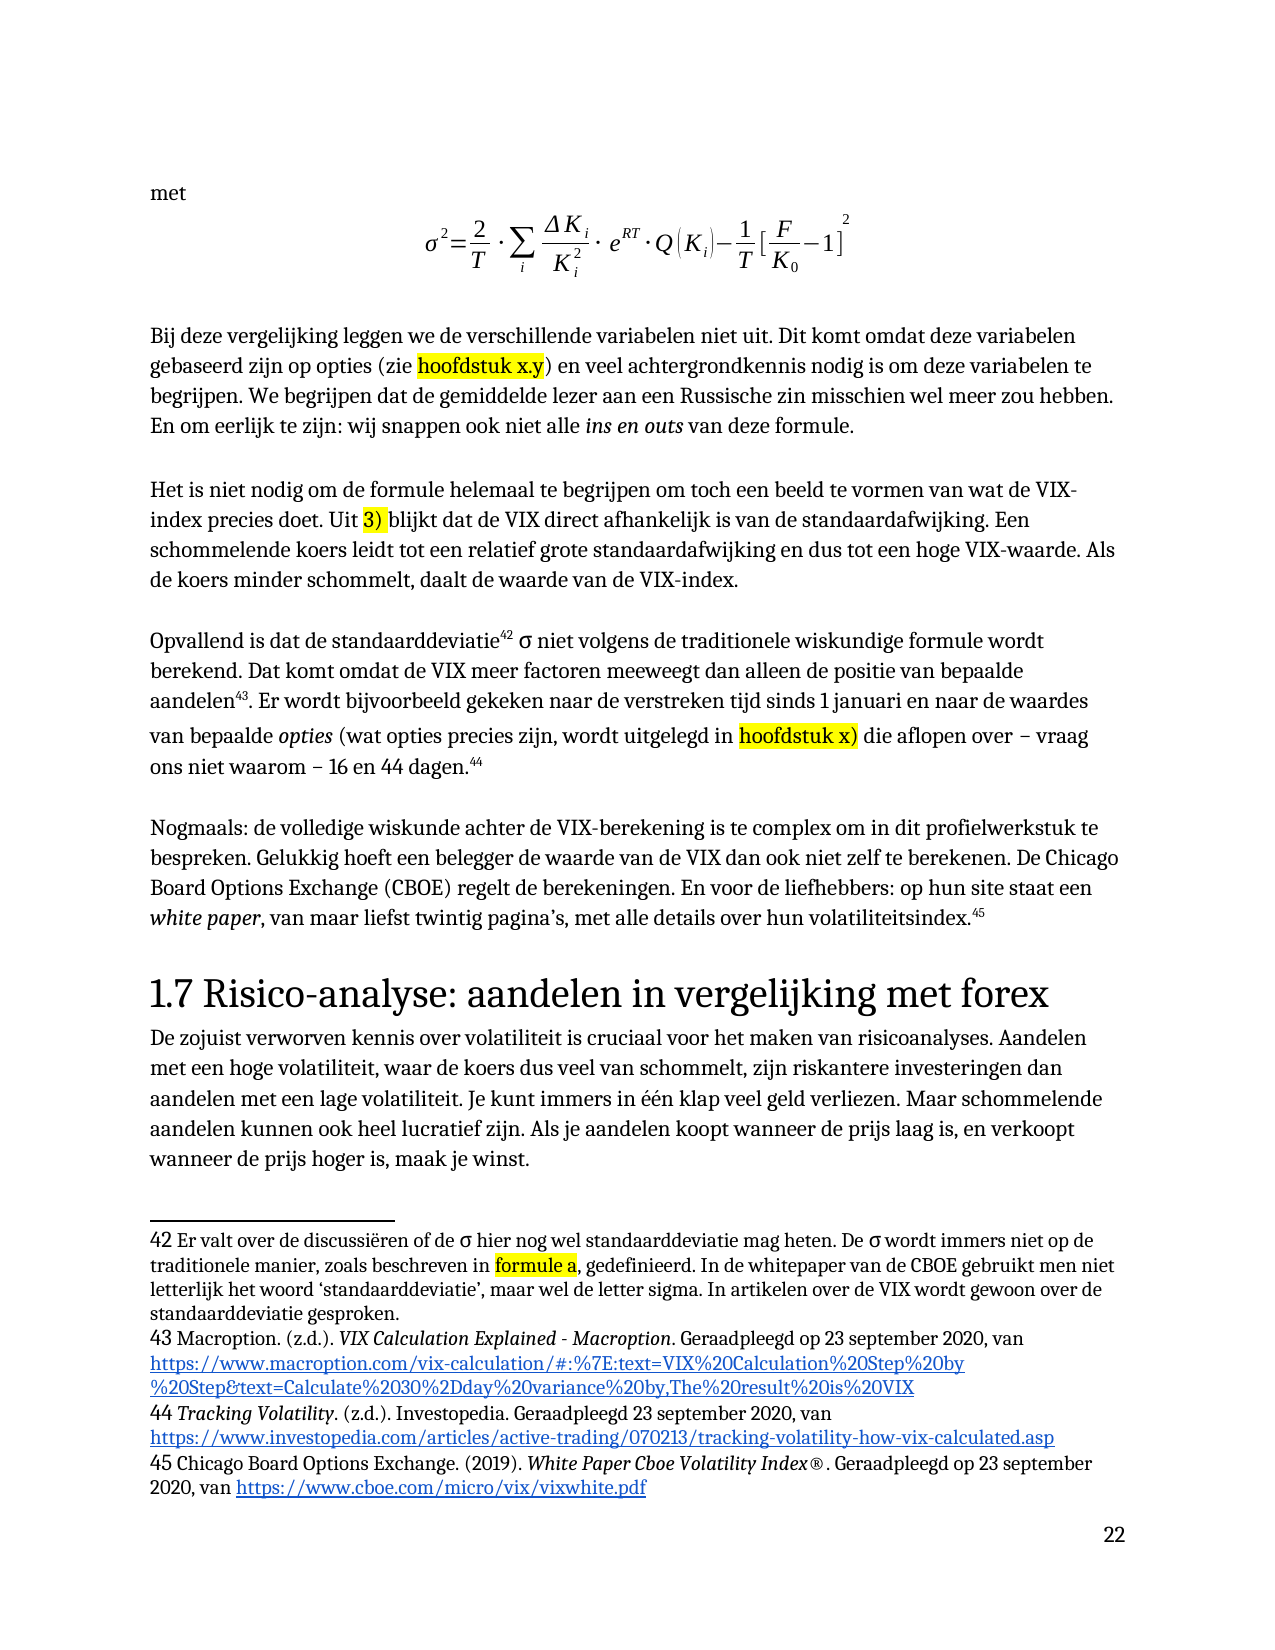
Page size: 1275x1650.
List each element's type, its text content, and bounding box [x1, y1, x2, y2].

text met [150, 180, 1125, 207]
text Het is niet nodig om de formule helemaal te begrijpen om toch een beeld te vormen van wat de VIX-index precies doet. Uit 3) blijkt dat de VIX direct afhankelijk is van de standaardafwijking. Een schommelende koers leidt tot een relatief grote standaardafwijking en dus tot een hoge VIX-waarde. Als de koers minder schommelt, daalt de waarde van de VIX-index. [150, 477, 1125, 593]
text Nogmaals: de volledige wiskunde achter de VIX-berekening is te complex om in dit profielwerkstuk te bespreken. Gelukkig hoeft een belegger de waarde van de VIX dan ook niet zelf te berekenen. De Chicago Board Options Exchange (CBOE) regelt de berekeningen. En voor de liefhebbers: op hun site staat een white paper, van maar liefst twintig pagina’s, met alle details over hun volatiliteitsindex. [150, 814, 1125, 932]
text Bij deze vergelijking leggen we de verschillende variabelen niet uit. Dit komt omdat deze variabelen gebaseerd zijn op opties (zie hoofdstuk x.y) en veel achtergrondkennis nodig is om deze variabelen te begrijpen. We begrijpen dat de gemiddelde lezer aan een Russische zin misschien wel meer zou hebben. En om eerlijk te zijn: wij snappen ook niet alle ins en outs van deze formule. [150, 323, 1125, 440]
subtitle 1.7 Risico-analyse: aandelen in vergelijking met forex [150, 970, 1125, 1018]
text Opvallend is dat de standaarddeviatie σ niet volgens de traditionele wiskundige formule wordt berekend. Dat komt omdat de VIX meer factoren meeweegt dan alleen de positie van bepaalde aandelen. Er wordt bijvoorbeeld gekeken naar de verstreken tijd sinds 1 januari en naar de waardes van bepaalde opties (wat opties precies zijn, wordt uitgelegd in hoofdstuk x) die aflopen over − vraag ons niet waarom − 16 en 44 dagen. [150, 628, 1125, 781]
text De zojuist verworven kennis over volatiliteit is cruciaal voor het maken van risicoanalyses. Aandelen met een hoge volatiliteit, waar de koers dus veel van schommelt, zijn riskantere investeringen dan aandelen met een lage volatiliteit. Je kunt immers in één klap veel geld verliezen. Maar schommelende aandelen kunnen ook heel lucratief zijn. Als je aandelen koopt wanneer de prijs laag is, en verkoopt wanneer de prijs hoger is, maak je winst. [150, 1025, 1125, 1172]
